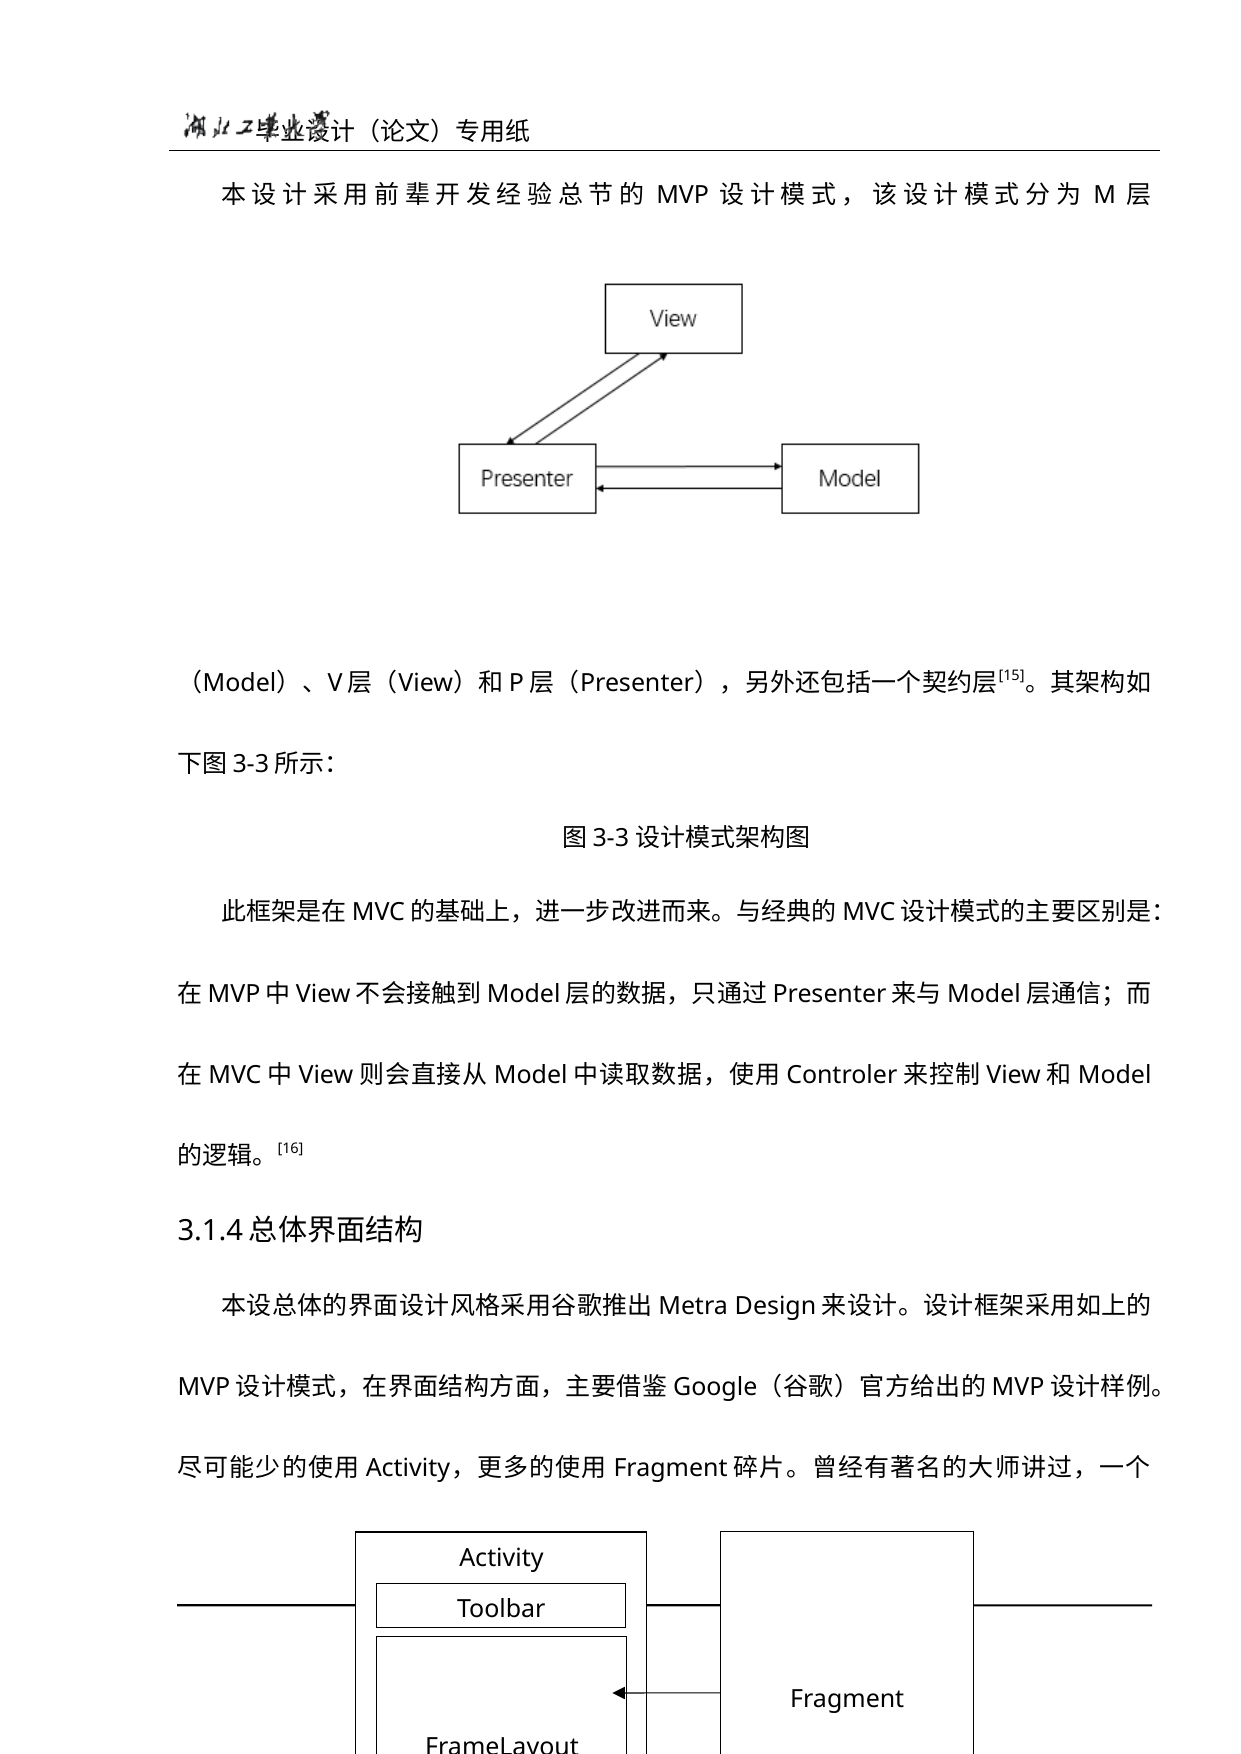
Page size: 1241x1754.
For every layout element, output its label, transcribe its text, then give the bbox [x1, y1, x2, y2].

picture [398, 248, 972, 543]
text 3.1.4总体界面结构 [177, 1195, 1152, 1260]
text 此框架是在MVC的基础上，进一步改进而来。与经典的MVC设计模式的主要区别是：在MVP中View不会接触到Model层的数据，只通过Presenter来与Model层通信；而在MVC中View则会直接从Model中读取数据，使用Controler来控制View和Model的逻辑。[16] [177, 877, 1152, 1186]
picture [181, 109, 332, 140]
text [177, 1271, 1152, 1498]
text 图3-3 设计模式架构图 [177, 803, 1152, 868]
